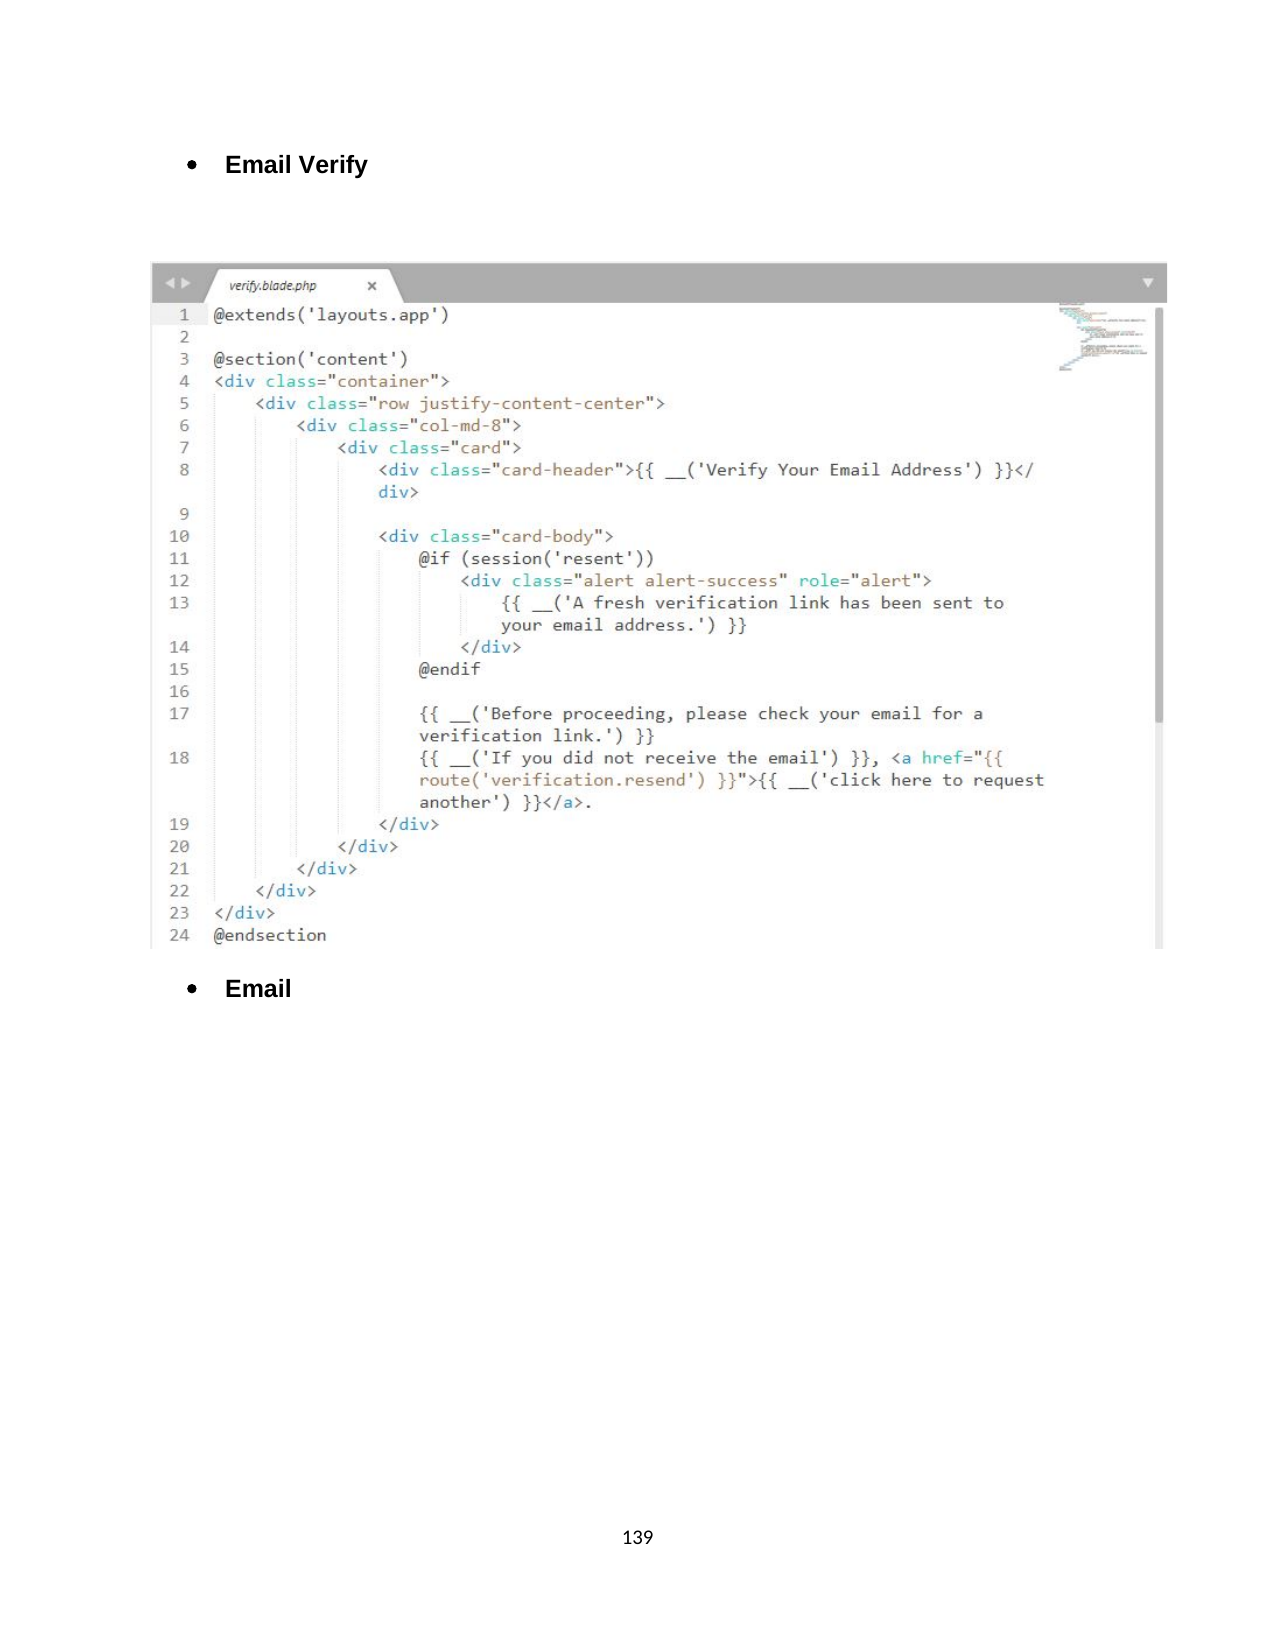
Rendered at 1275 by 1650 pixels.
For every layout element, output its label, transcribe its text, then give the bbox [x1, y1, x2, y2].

picture [150, 261, 1168, 949]
list Email Verify [187, 150, 1125, 179]
list Email [187, 974, 1125, 1003]
